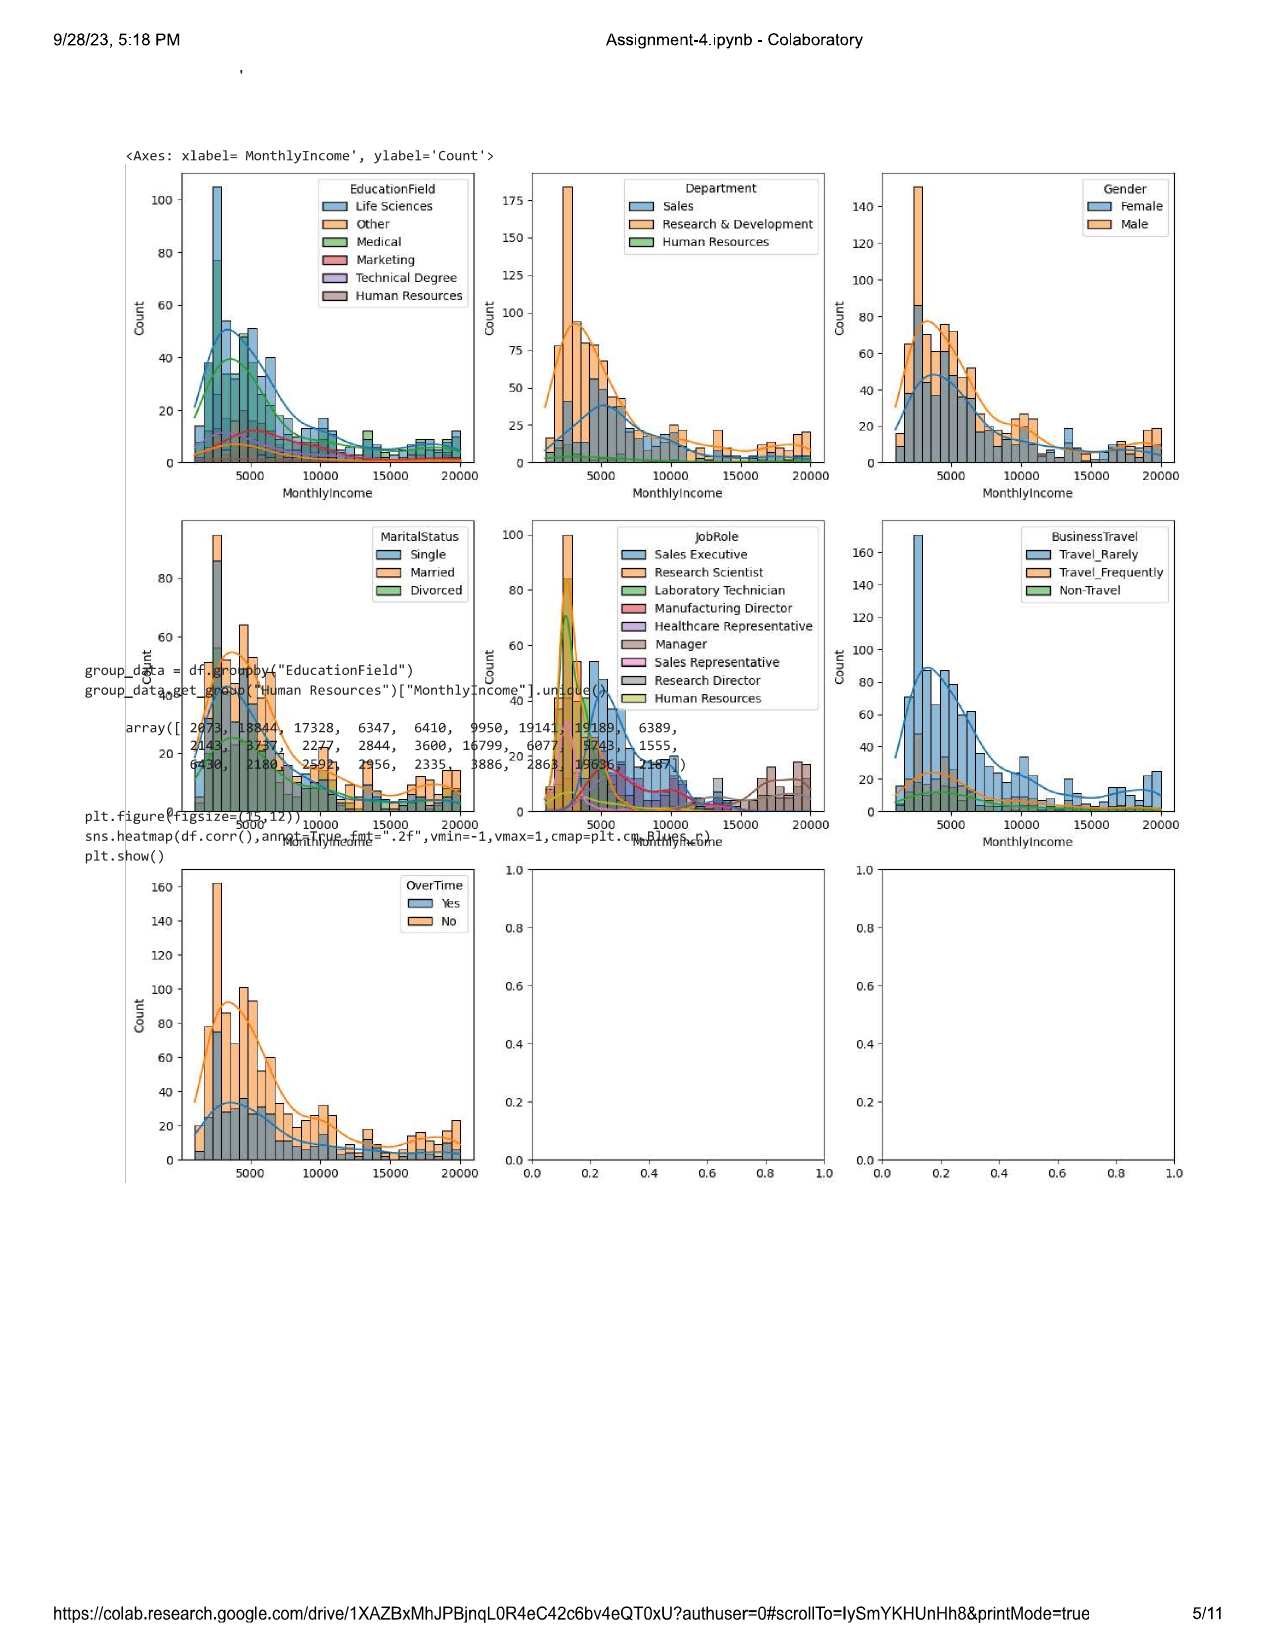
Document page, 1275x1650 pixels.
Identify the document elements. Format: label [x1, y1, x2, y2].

picture [84, 150, 1192, 1183]
picture [53, 1606, 1089, 1623]
